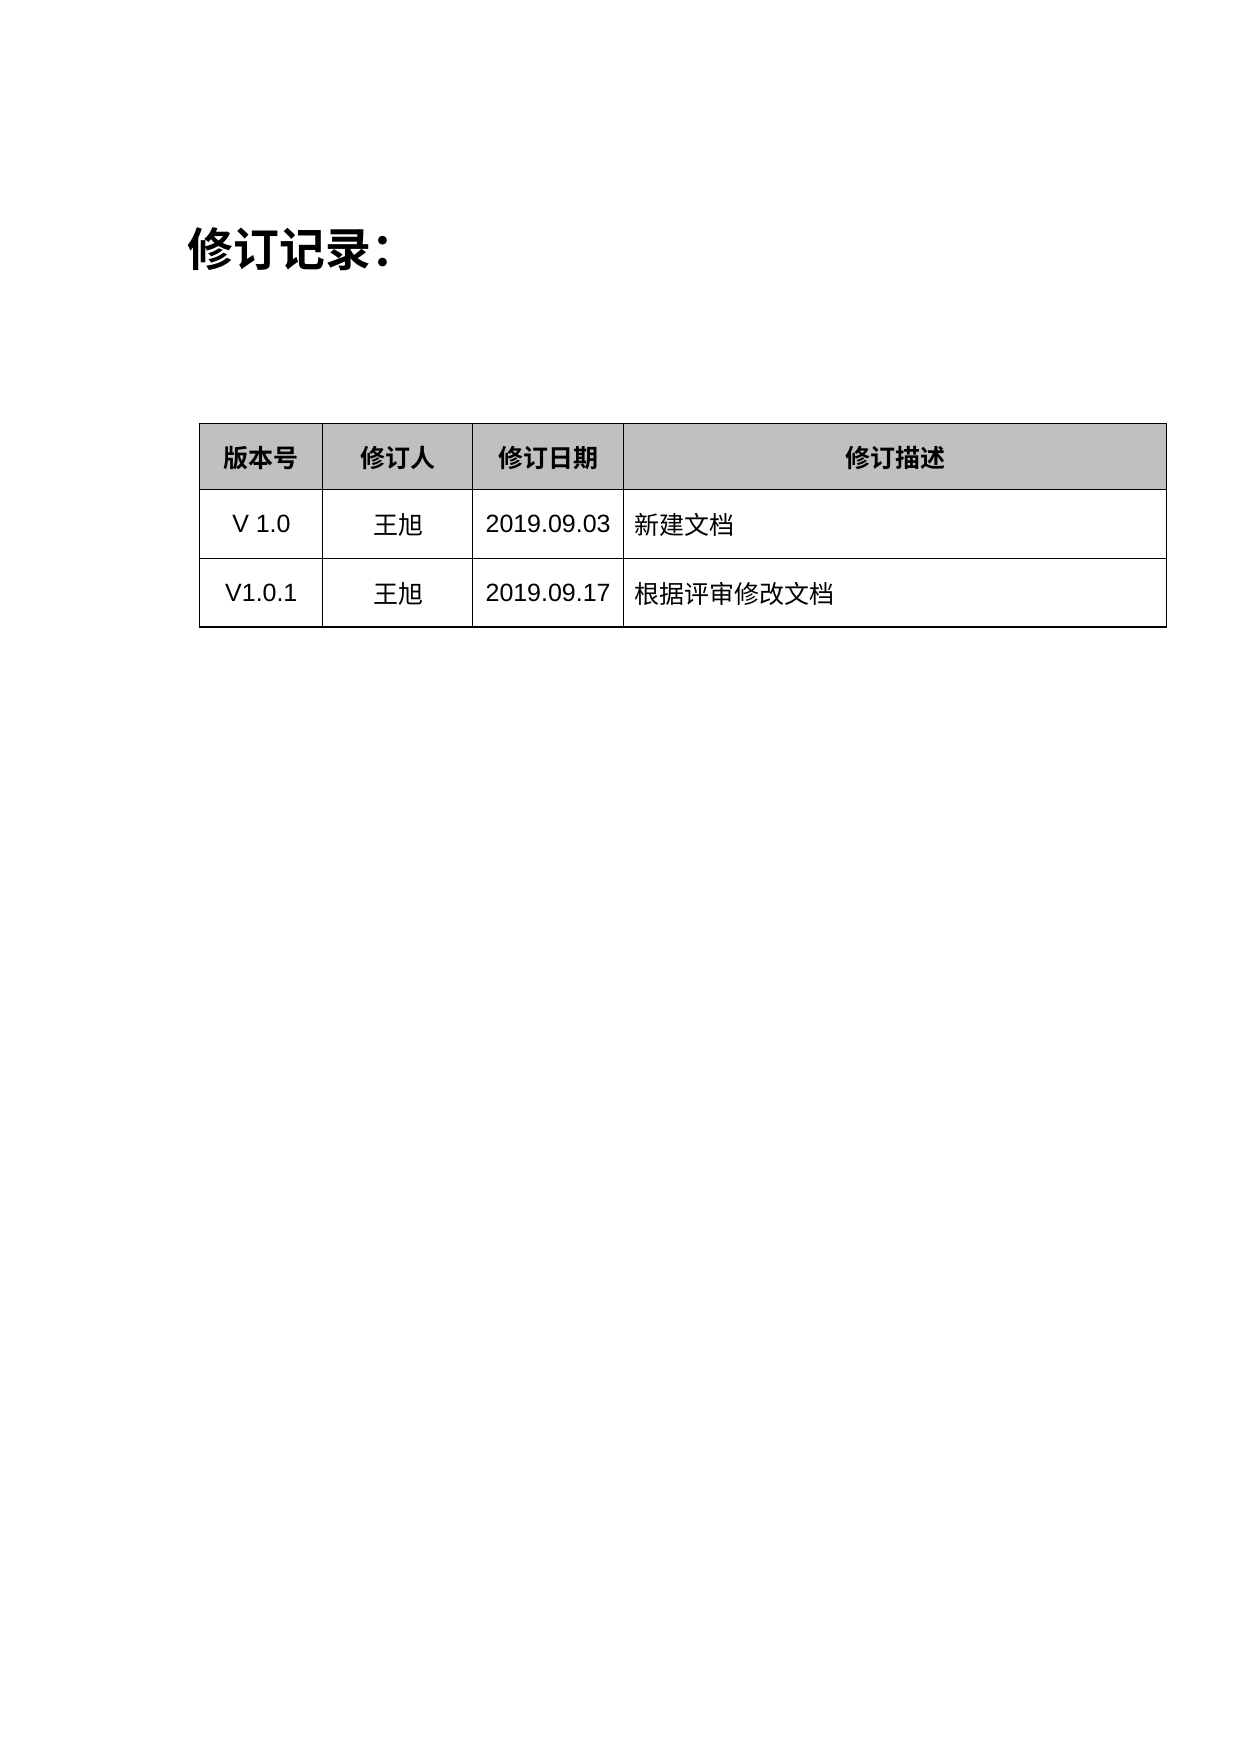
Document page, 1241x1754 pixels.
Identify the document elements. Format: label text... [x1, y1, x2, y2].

table_cell 根据评审修改文档 [624, 559, 1166, 626]
table_cell 2019.09.03 [473, 490, 623, 558]
table_header 修订日期 [473, 424, 623, 489]
table_header 修订人 [323, 424, 472, 489]
table_cell V 1.0 [200, 490, 322, 558]
table_cell 新建文档 [624, 490, 1166, 558]
table_cell 2019.09.17 [473, 559, 623, 626]
table_header 修订描述 [624, 424, 1166, 489]
table_header 版本号 [200, 424, 322, 489]
table_cell 王旭 [323, 490, 472, 558]
subtitle 修订记录： [187, 197, 1053, 295]
table_cell V1.0.1 [200, 559, 322, 626]
table_cell 王旭 [323, 559, 472, 626]
